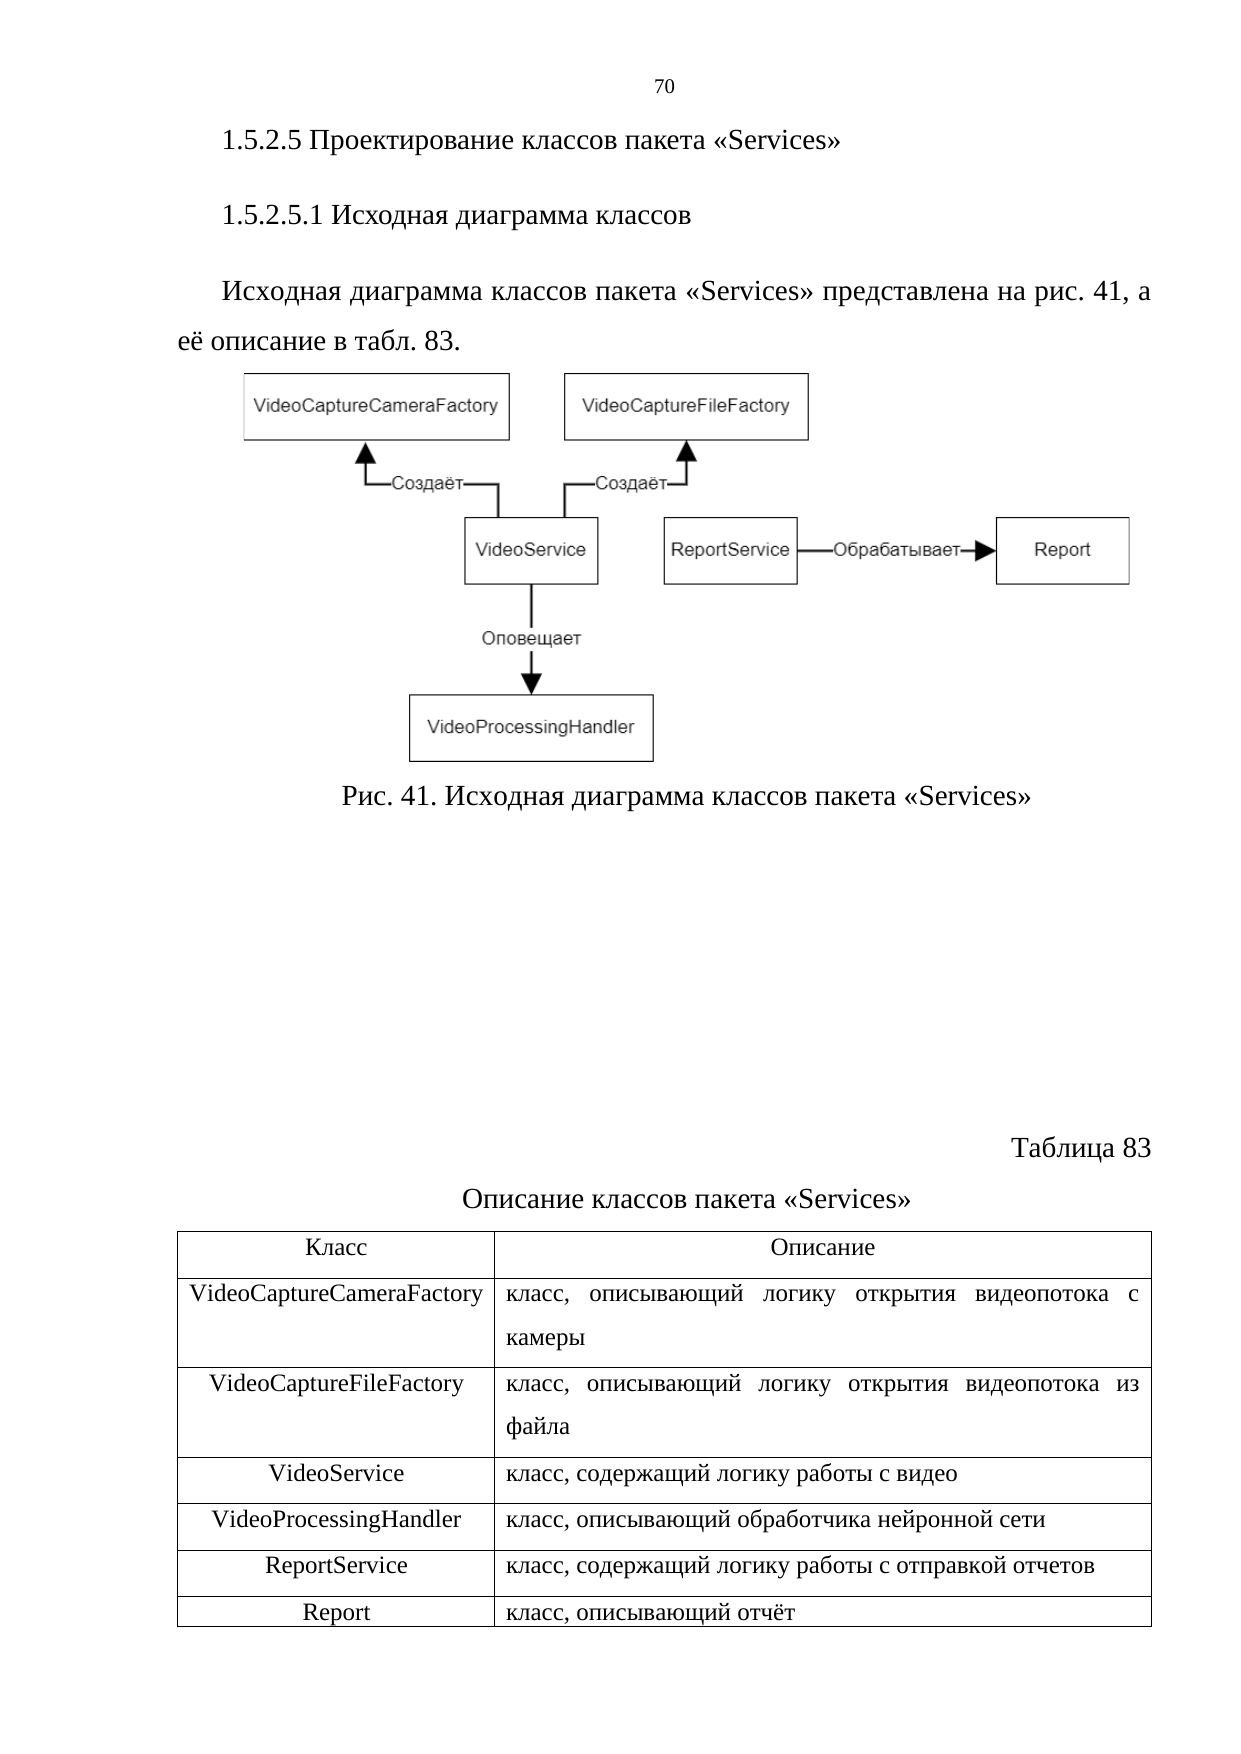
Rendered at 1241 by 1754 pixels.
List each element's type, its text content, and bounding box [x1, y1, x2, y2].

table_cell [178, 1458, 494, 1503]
text 1.5.2.5.1 Исходная диаграмма классов [177, 197, 1152, 231]
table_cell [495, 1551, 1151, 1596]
text Рис. 41. Исходная диаграмма классов пакета «Services» [177, 778, 1152, 812]
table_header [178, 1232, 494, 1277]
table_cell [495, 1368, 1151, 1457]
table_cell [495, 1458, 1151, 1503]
text Таблица 83 [177, 1130, 1152, 1164]
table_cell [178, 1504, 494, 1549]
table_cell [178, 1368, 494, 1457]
text 1.5.2.5 Проектирование классов пакета «Services» [177, 122, 1152, 156]
text Описание классов пакета «Services» [177, 1181, 1152, 1214]
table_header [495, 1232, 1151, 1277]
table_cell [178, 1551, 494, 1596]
text Исходная диаграмма классов пакета «Services» представлена на рис. 41, а её описание в табл. 83. [177, 273, 1152, 356]
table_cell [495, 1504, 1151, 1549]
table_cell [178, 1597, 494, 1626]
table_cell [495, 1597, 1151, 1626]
picture [243, 373, 1130, 762]
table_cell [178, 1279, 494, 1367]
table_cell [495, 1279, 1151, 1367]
